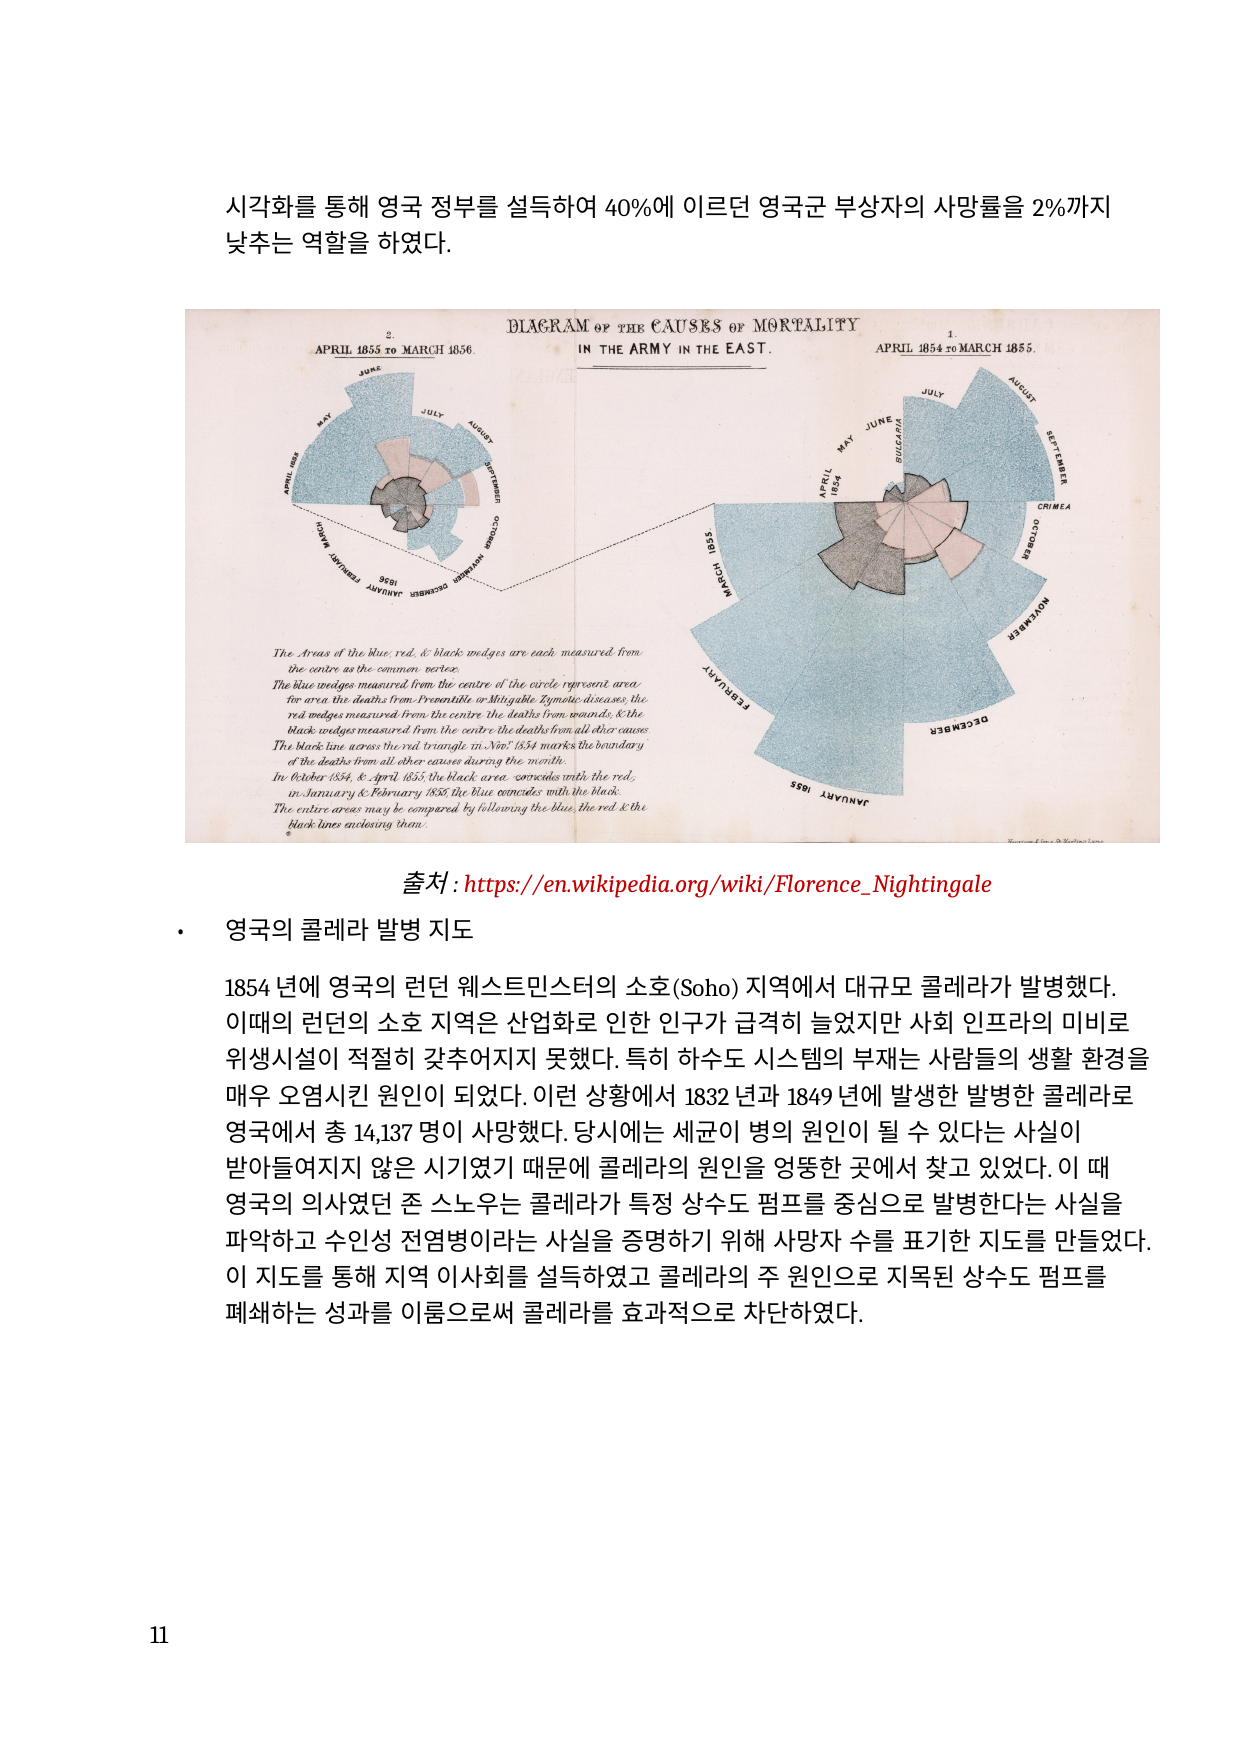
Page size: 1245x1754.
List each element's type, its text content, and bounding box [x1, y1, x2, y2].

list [175, 187, 1170, 260]
list 영국의 콜레라 발병 지도 [175, 912, 1170, 946]
list 1854년에 영국의 런던 웨스트민스터의 소호(Soho) 지역에서 대규모 콜레라가 발병했다. 이때의 런던의 소호 지역은 산업화로 인한 인구가 급격히 늘었지만 사회 인프라의 미비로 위생시설이 적절히 갖추어지지 못했다. 특히 하수도 시스템의 부재는 사람들의 생활 환경을 매우 오염시킨 원인이 되었다. 이런 상황에서 1832년과 1849년에 발생한 발병한 콜레라로 영국에서 총 14,137명이 사망했다. 당시에는 세균이 병의 원인이 될 수 있다는 사실이 받아들여지지 않은 시기였기 때문에 콜레라의 원인을 엉뚱한 곳에서 찾고 있었다. 이 때 영국의 의사였던 존 스노우는 콜레라가 특정 상수도 펌프를 중심으로 발병한다는 사실을 파악하고 수인성 전염병이라는 사실을 증명하기 위해 사망자 수를 표기한 지도를 만들었다. 이 지도를 통해 지역 이사회를 설득하였고 콜레라의 주 원인으로 지목된 상수도 펌프를 폐쇄하는 성과를 이룸으로써 콜레라를 효과적으로 차단하였다. [175, 967, 1170, 1330]
picture [185, 309, 1160, 843]
list 출처 : https://en.wikipedia.org/wiki/Florence_Nightingale [175, 864, 1170, 900]
